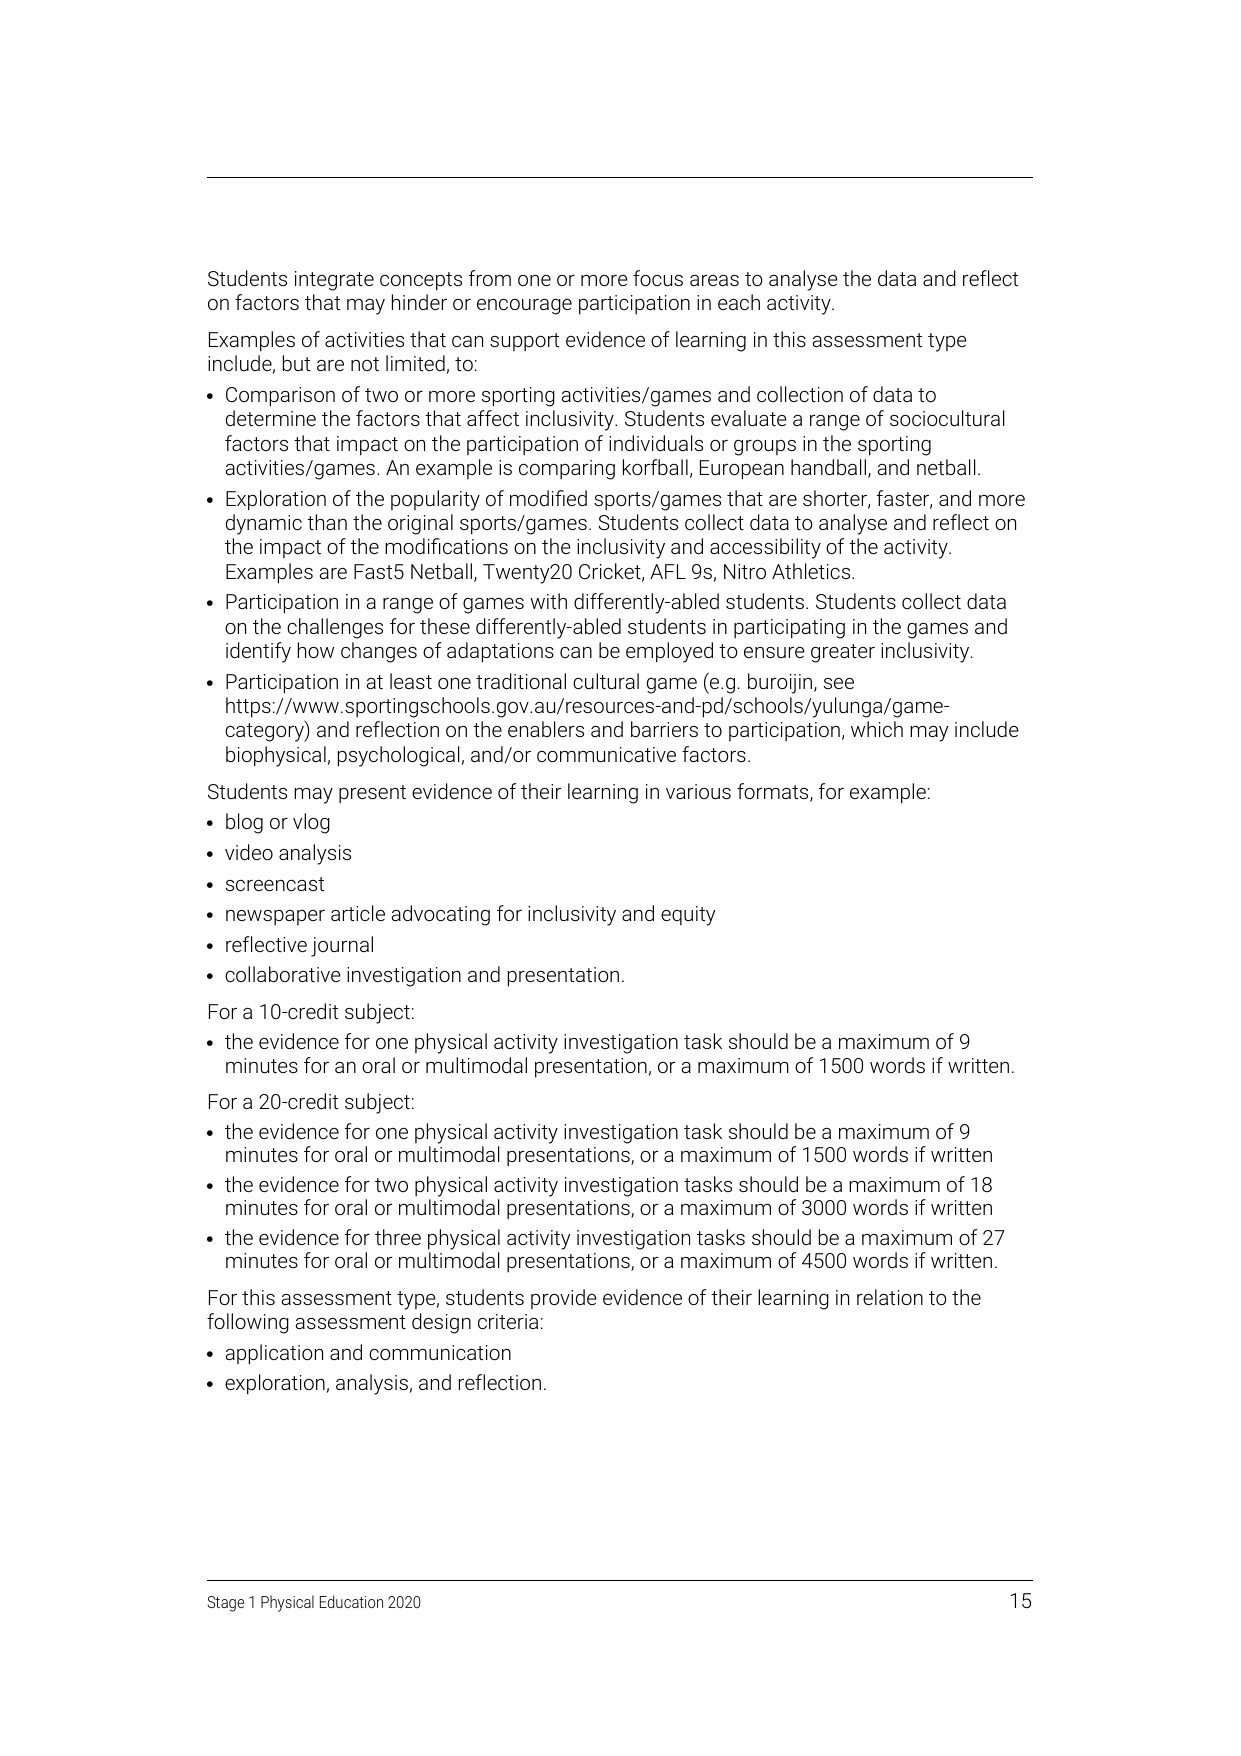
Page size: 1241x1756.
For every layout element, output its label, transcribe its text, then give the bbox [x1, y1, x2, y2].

text newspaper article advocating for inclusivity and equity [207, 902, 1033, 927]
text the evidence for two physical activity investigation tasks should be a maximum of 18 minutes for oral or multimodal presentations, or a maximum of 3000 words if written [207, 1174, 1033, 1220]
text Students integrate concepts from one or more focus areas to analyse the data and reflect on factors that may hinder or encourage participation in each activity. [207, 267, 1033, 315]
text the evidence for three physical activity investigation tasks should be a maximum of 27 minutes for oral or multimodal presentations, or a maximum of 4500 words if written. [207, 1227, 1033, 1273]
text the evidence for one physical activity investigation task should be a maximum of 9 minutes for oral or multimodal presentations, or a maximum of 1500 words if written [207, 1121, 1033, 1167]
text collaborative investigation and presentation. [207, 963, 1033, 988]
text Comparison of two or more sporting activities/games and collection of data to determine the factors that affect inclusivity. Students evaluate a range of sociocultural factors that impact on the participation of individuals or groups in the sporting activities/games. An example is comparing korfball, European handball, and netball. [207, 383, 1033, 480]
text Participation in a range of games with differently-abled students. Students collect data on the challenges for these differently-abled students in participating in the games and identify how changes of adaptations can be employed to ensure greater inclusivity. [207, 590, 1033, 663]
text exploration, analysis, and reflection. [207, 1371, 1033, 1396]
text screencast [207, 872, 1033, 896]
text reflective journal [207, 933, 1033, 957]
text Participation in at least one traditional cultural game (e.g. buroijin, see https://www.sportingschools.gov.au/resources-and-pd/schools/yulunga/game-category) and reflection on the enablers and barriers to participation, which may include biophysical, psychological, and/or communicative factors. [207, 670, 1033, 767]
text Exploration of the popularity of modified sports/games that are shorter, faster, and more dynamic than the original sports/games. Students collect data to analyse and reflect on the impact of the modifications on the inclusivity and accessibility of the activity. Examples are Fast5 Netball, Twenty20 Cricket, AFL 9s, Nitro Athletics. [207, 487, 1033, 584]
text the evidence for one physical activity investigation task should be a maximum of 9 minutes for an oral or multimodal presentation, or a maximum of 1500 words if written. [207, 1031, 1033, 1078]
text Students may present evidence of their learning in various formats, for example: [207, 780, 1033, 804]
text For a 20-credit subject: [207, 1090, 1033, 1114]
text For a 10-credit subject: [207, 1000, 1033, 1025]
text For this assessment type, students provide evidence of their learning in relation to the following assessment design criteria: [207, 1286, 1033, 1334]
text application and communication [207, 1341, 1033, 1365]
text video analysis [207, 841, 1033, 865]
text blog or vlog [207, 810, 1033, 835]
text Examples of activities that can support evidence of learning in this assessment type include, but are not limited, to: [207, 328, 1033, 377]
